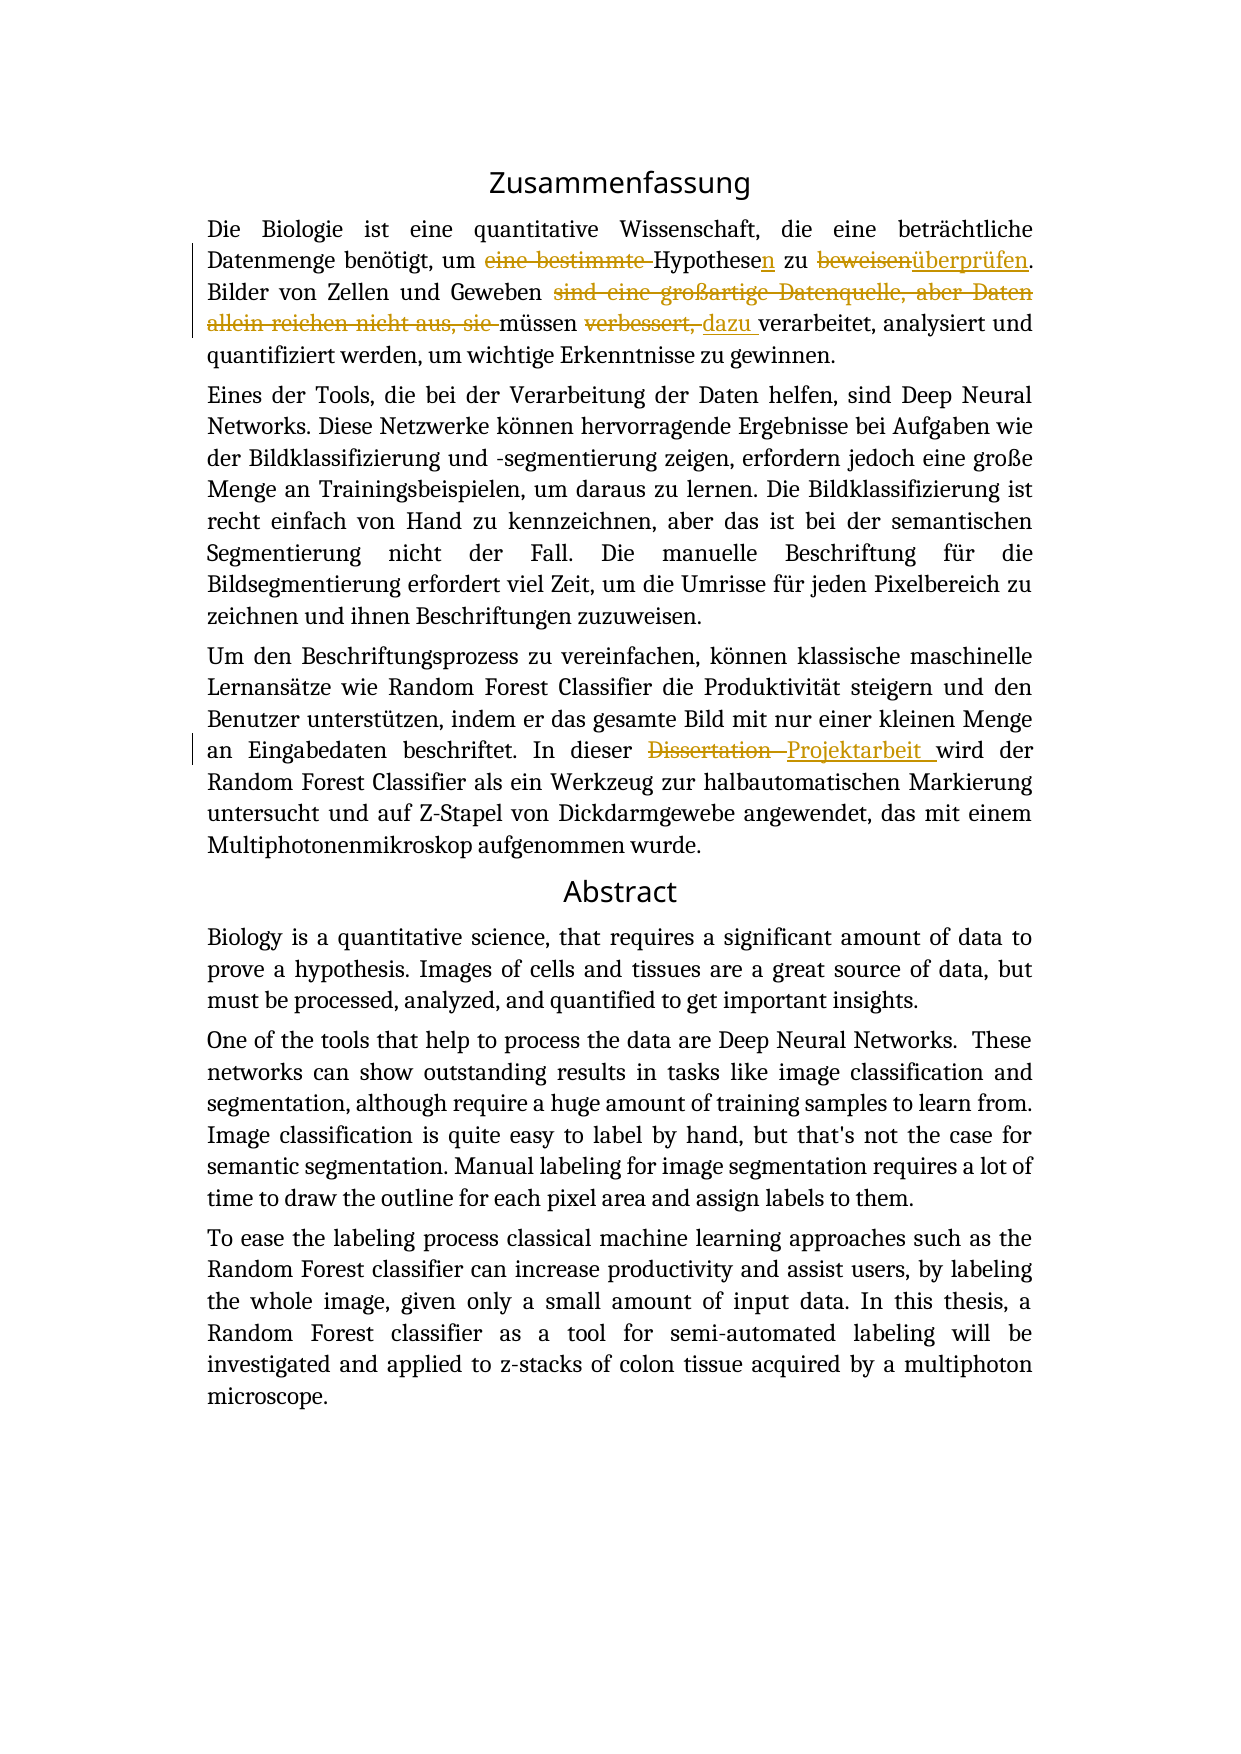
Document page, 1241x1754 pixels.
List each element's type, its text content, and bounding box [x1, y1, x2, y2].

text Biology is a quantitative science, that requires a significant amount of data to prove a hypothesis. Images of cells and tissues are a great source of data, but must be processed, analyzed, and quantified to get important insights. [207, 923, 1033, 1015]
text Eines der Tools, die bei der Verarbeitung der Daten helfen, sind Deep Neural Networks. Diese Netzwerke können hervorragende Ergebnisse bei Aufgaben wie der Bildklassifizierung und -segmentierung zeigen, erfordern jedoch eine große Menge an Trainingsbeispielen, um daraus zu lernen. Die Bildklassifizierung ist recht einfach von Hand zu kennzeichnen, aber das ist bei der semantischen Segmentierung nicht der Fall. Die manuelle Beschriftung für die Bildsegmentierung erfordert viel Zeit, um die Umrisse für jeden Pixelbereich zu zeichnen und ihnen Beschriftungen zuzuweisen. [207, 381, 1033, 630]
text Die Biologie ist eine quantitative Wissenschaft, die eine beträchtliche Datenmenge benötigt, um Hypothese zu . Bilder von Zellen und Geweben müssen verarbeitet, analysiert und quantifiziert werden, um wichtige Erkenntnisse zu gewinnen. [207, 214, 1033, 369]
text To ease the labeling process classical machine learning approaches such as the Random Forest classifier can increase productivity and assist users, by labeling the whole image, given only a small amount of input data. In this thesis, a Random Forest classifier as a tool for semi-automated labeling will be investigated and applied to z-stacks of colon tissue acquired by a multiphoton microscope. [207, 1224, 1033, 1410]
text Zusammenfassung [207, 162, 1033, 202]
text Um den Beschriftungsprozess zu vereinfachen, können klassische maschinelle Lernansätze wie Random Forest Classifier die Produktivität steigern und den Benutzer unterstützen, indem er das gesamte Bild mit nur einer kleinen Menge an Eingabedaten beschriftet. In dieser wird der Random Forest Classifier als ein Werkzeug zur halbautomatischen Markierung untersucht und auf Z-Stapel von Dickdarmgewebe angewendet, das mit einem Multiphotonenmikroskop aufgenommen wurde. [207, 642, 1033, 860]
text Abstract [207, 871, 1033, 911]
text One of the tools that help to process the data are Deep Neural Networks. These networks can show outstanding results in tasks like image classification and segmentation, although require a huge amount of training samples to learn from. Image classification is quite easy to label by hand, but that's not the case for semantic segmentation. Manual labeling for image segmentation requires a lot of time to draw the outline for each pixel area and assign labels to them. [207, 1026, 1033, 1213]
